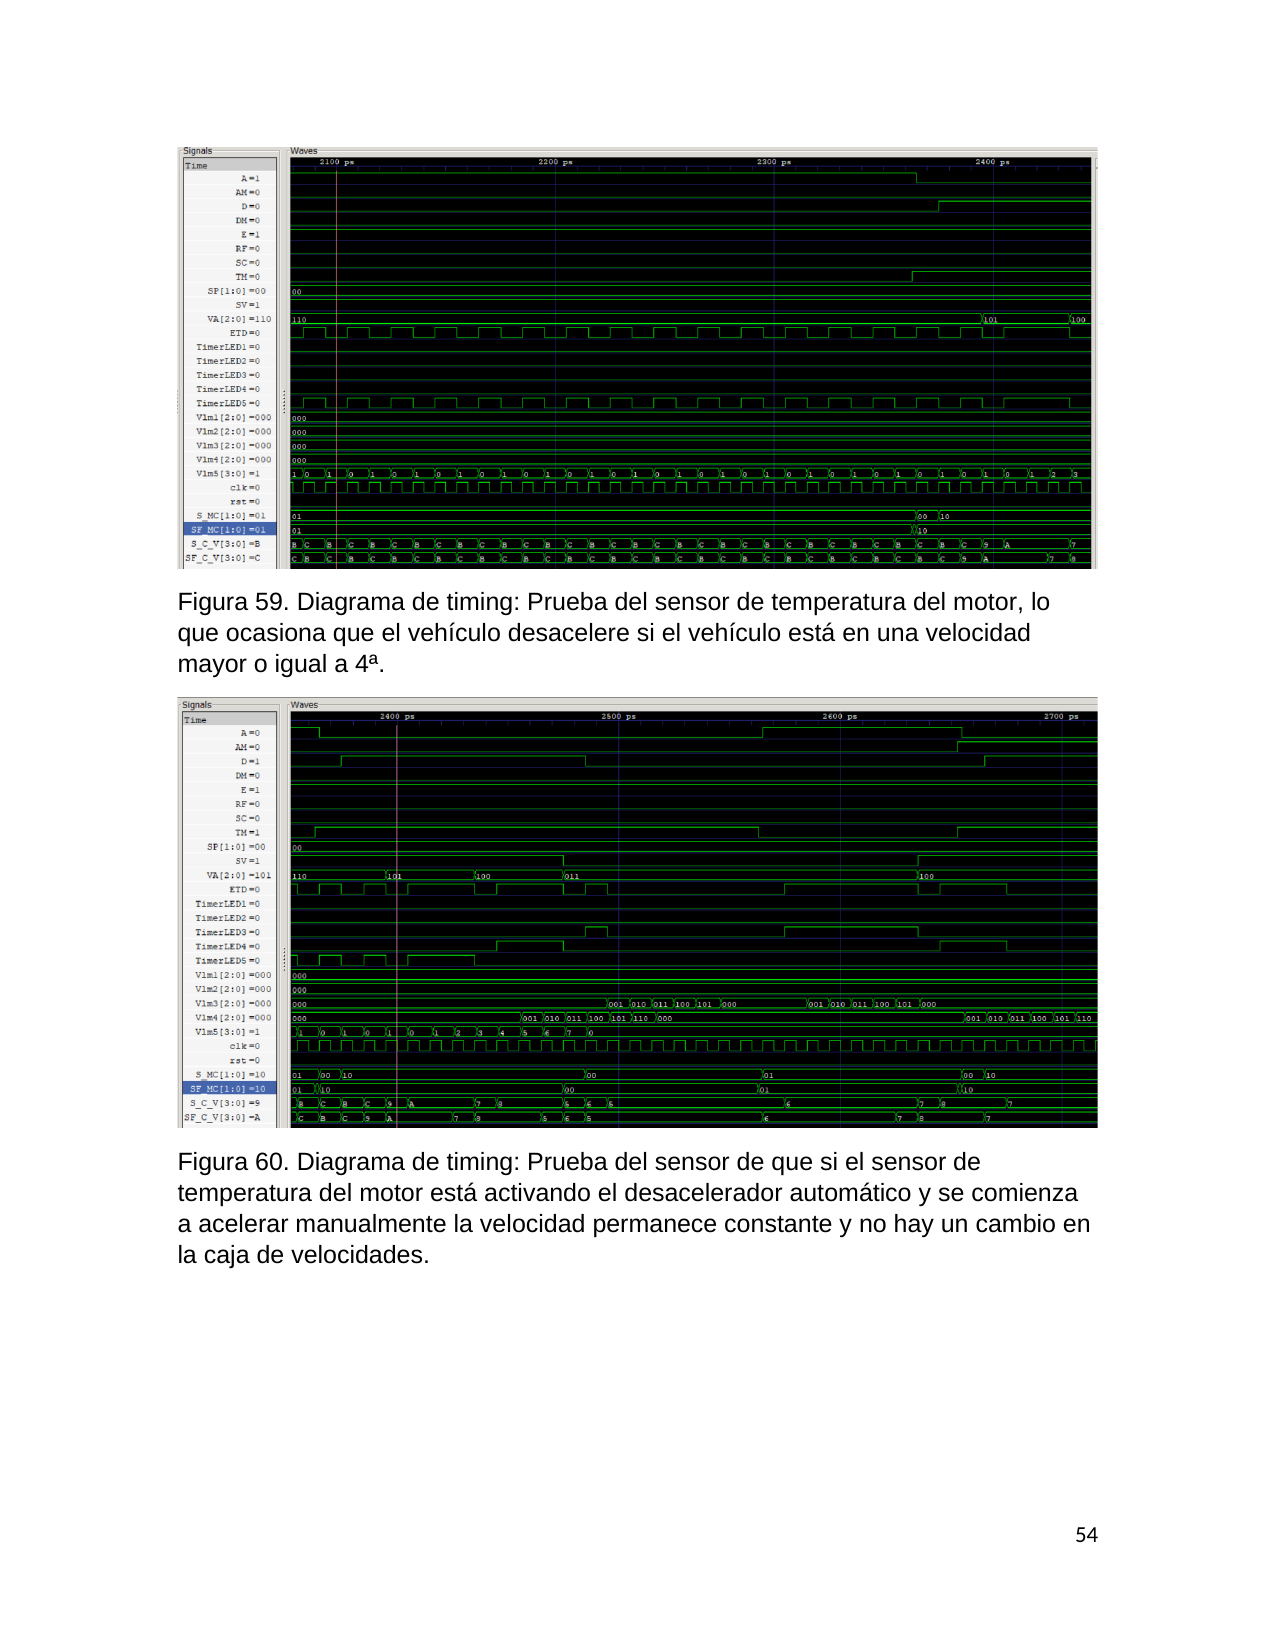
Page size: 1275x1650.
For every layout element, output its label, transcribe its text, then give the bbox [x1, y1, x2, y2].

text Figura 59. Diagrama de timing: Prueba del sensor de temperatura del motor, lo que ocasiona que el vehículo desacelere si el vehículo está en una velocidad mayor o igual a 4ª. [177, 587, 1098, 678]
picture [177, 697, 1098, 1128]
text Figura 60. Diagrama de timing: Prueba del sensor de que si el sensor de temperatura del motor está activando el desacelerador automático y se comienza a acelerar manualmente la velocidad permanece constante y no hay un cambio en la caja de velocidades. [177, 1146, 1098, 1268]
picture [177, 147, 1098, 569]
